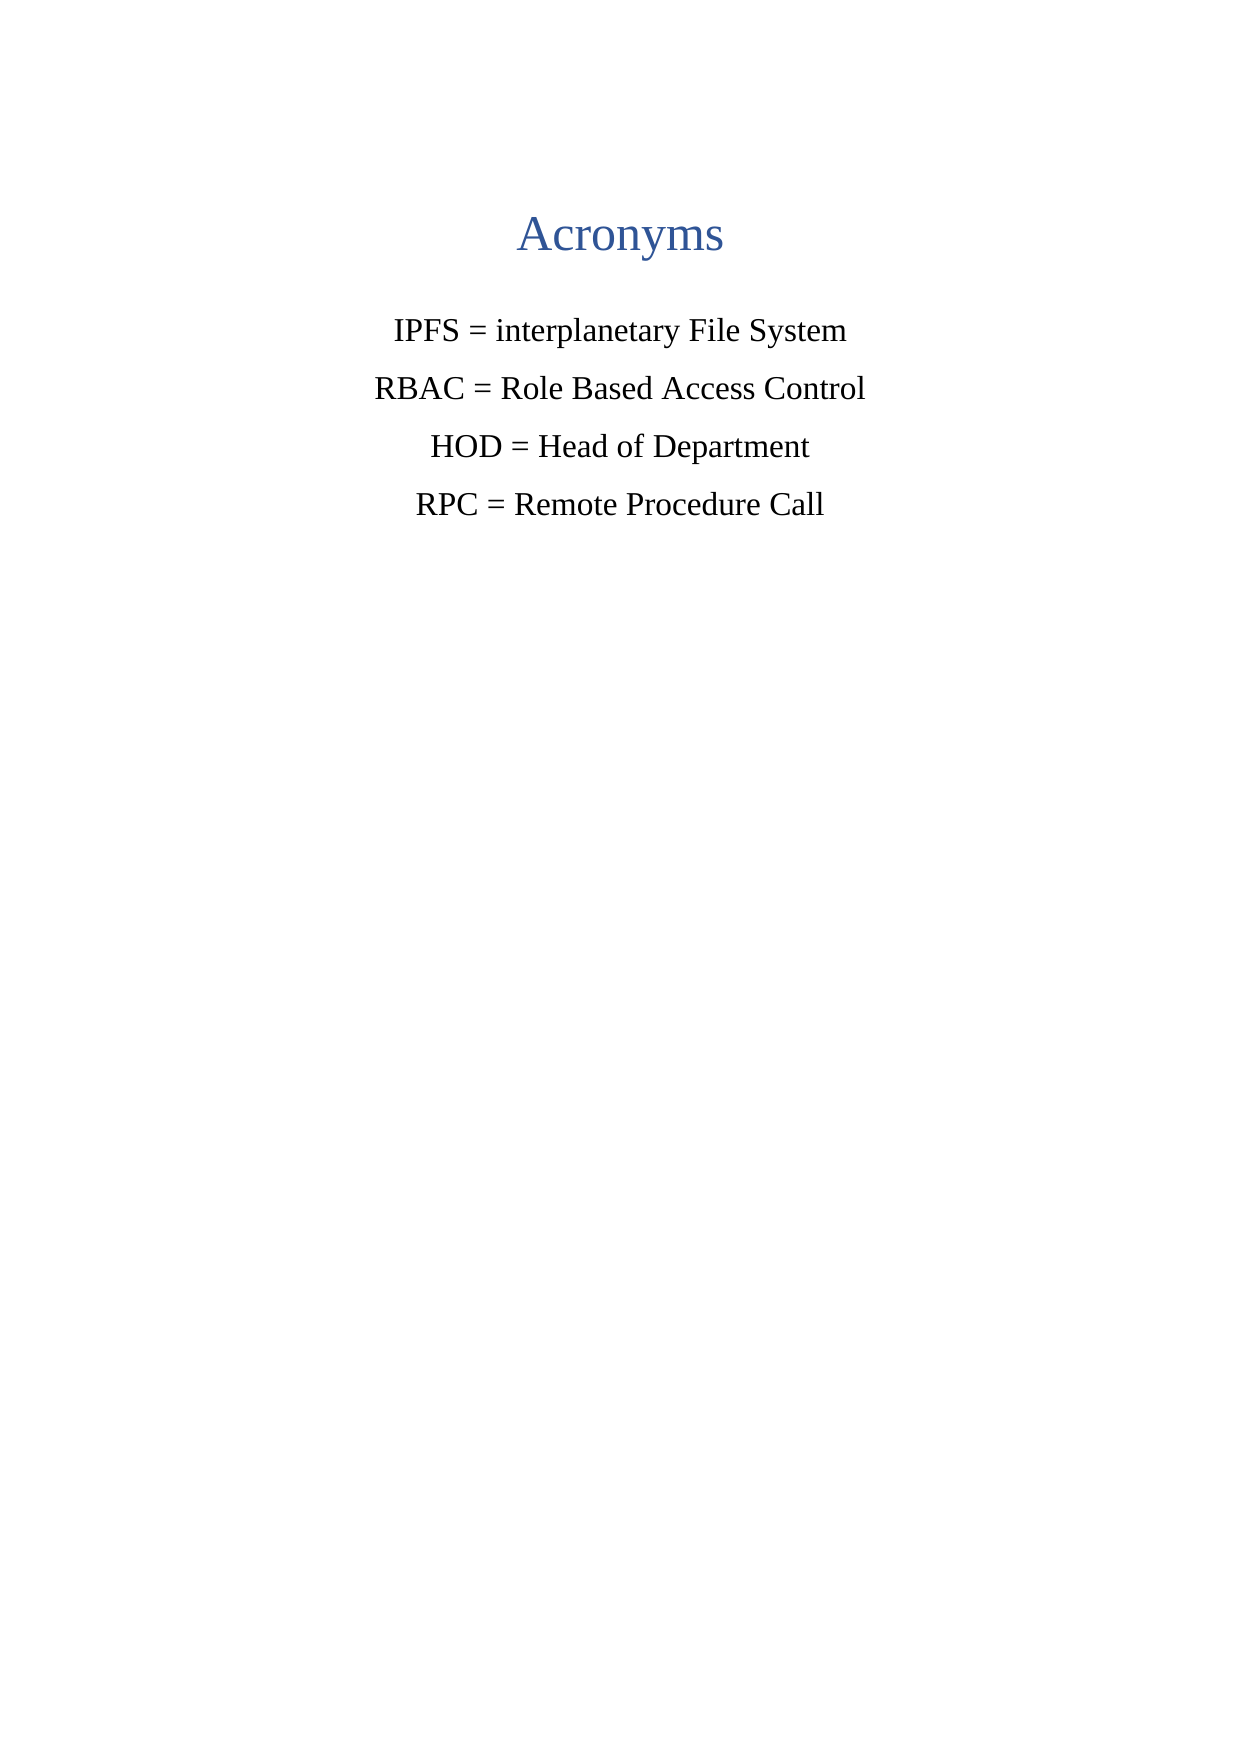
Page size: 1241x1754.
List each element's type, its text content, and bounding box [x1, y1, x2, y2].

text IPFS = interplanetary File System [150, 311, 1090, 349]
subtitle Acronyms [150, 203, 1090, 261]
text RBAC = Role Based Access Control [150, 369, 1090, 407]
text RPC = Remote Procedure Call [150, 485, 1090, 523]
text HOD = Head of Department [150, 427, 1090, 465]
